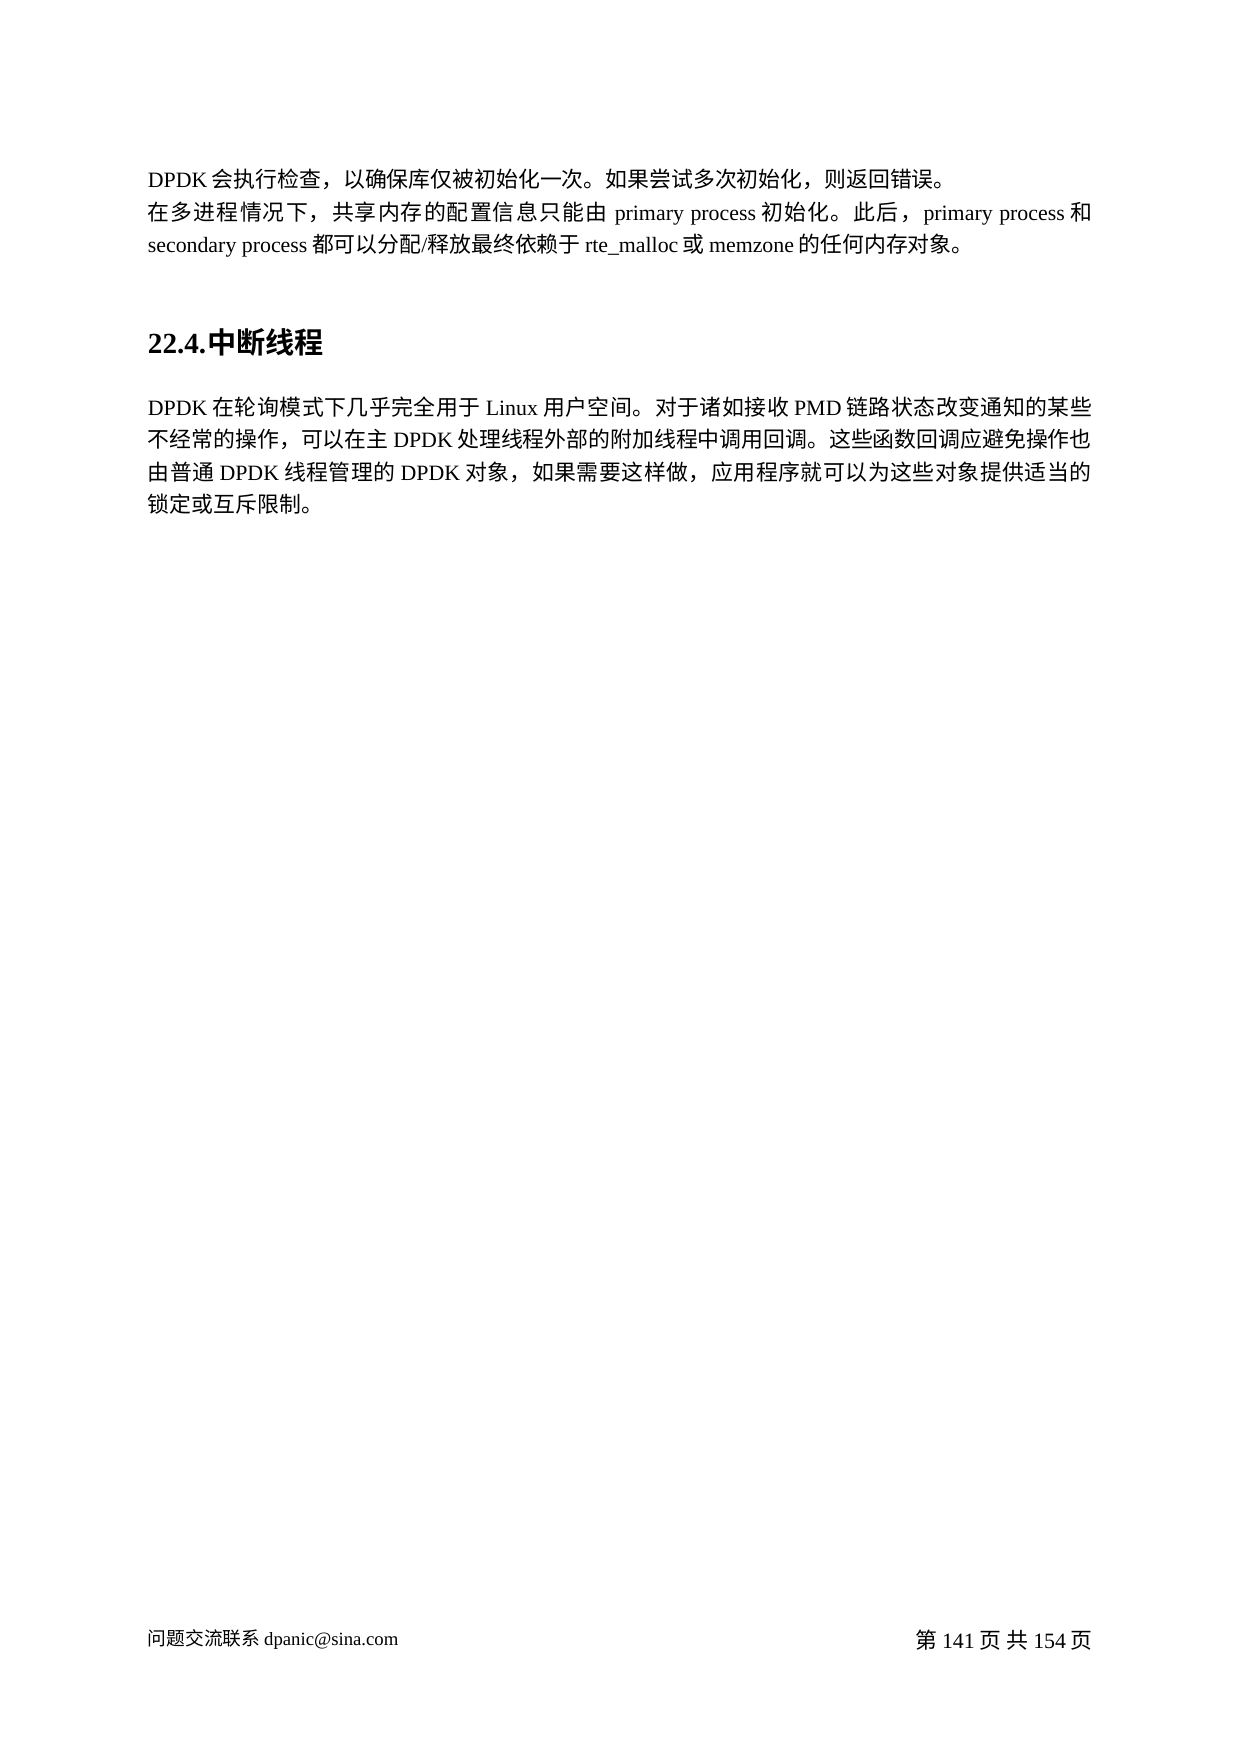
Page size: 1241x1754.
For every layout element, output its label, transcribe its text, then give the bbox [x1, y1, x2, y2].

text 在多进程情况下，共享内存的配置信息只能由primary process初始化。此后，primary process和secondary process都可以分配/释放最终依赖于rte_malloc或memzone的任何内存对象。 [148, 194, 1092, 259]
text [148, 162, 1092, 194]
subtitle 中断线程 [148, 308, 1092, 373]
text DPDK在轮询模式下几乎完全用于Linux用户空间。对于诸如接收PMD链路状态改变通知的某些不经常的操作，可以在主DPDK处理线程外部的附加线程中调用回调。这些函数回调应避免操作也由普通DPDK线程管理的DPDK对象，如果需要这样做，应用程序就可以为这些对象提供适当的锁定或互斥限制。 [148, 389, 1092, 519]
